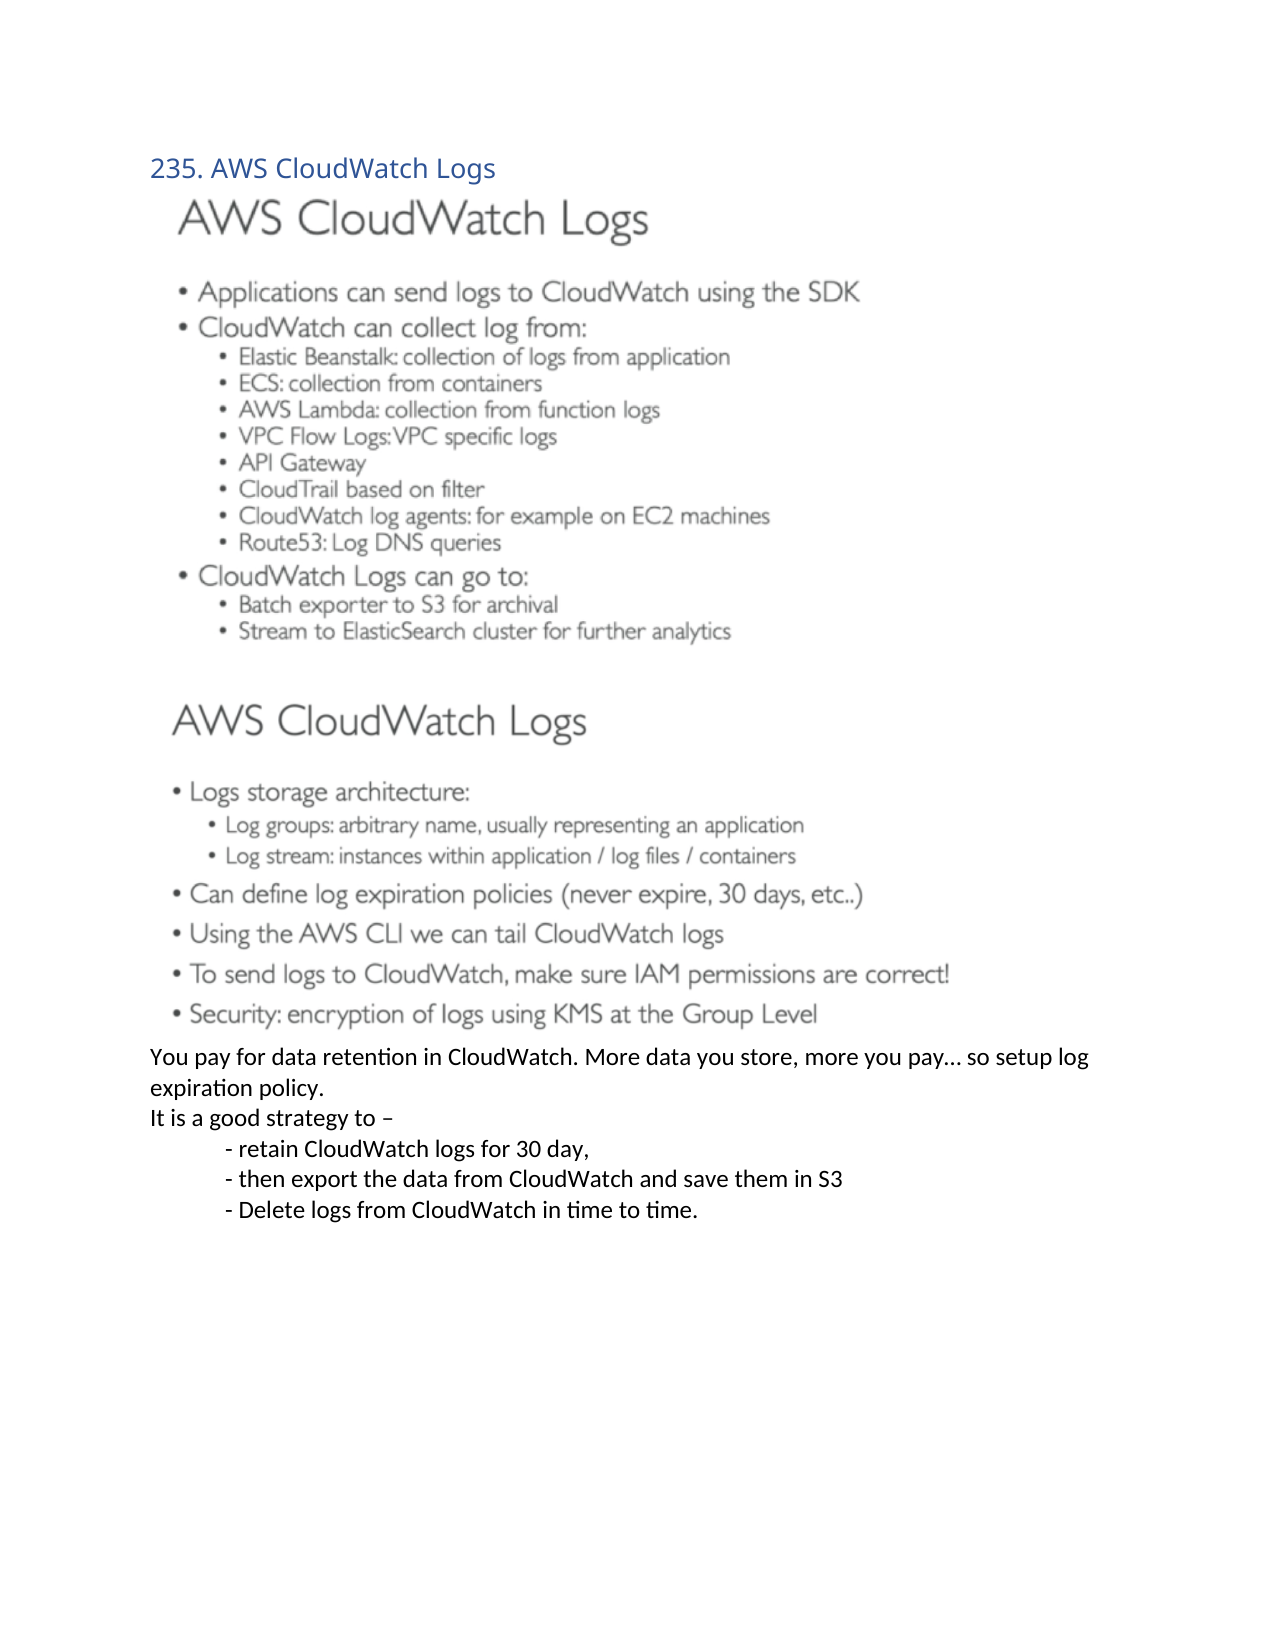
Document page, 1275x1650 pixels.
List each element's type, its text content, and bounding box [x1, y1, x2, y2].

text - then export the data from CloudWatch and save them in S3 [150, 1163, 1125, 1194]
subtitle 235. AWS CloudWatch Logs [150, 150, 1125, 187]
picture [150, 186, 911, 657]
text - Delete logs from CloudWatch in time to time. [150, 1194, 1125, 1224]
text - retain CloudWatch logs for 30 day, [150, 1133, 1125, 1163]
text You pay for data retention in CloudWatch. More data you store, more you pay… so setup log expiration policy. [150, 1041, 1125, 1102]
picture [150, 687, 972, 1042]
text It is a good strategy to – [150, 1102, 1125, 1133]
